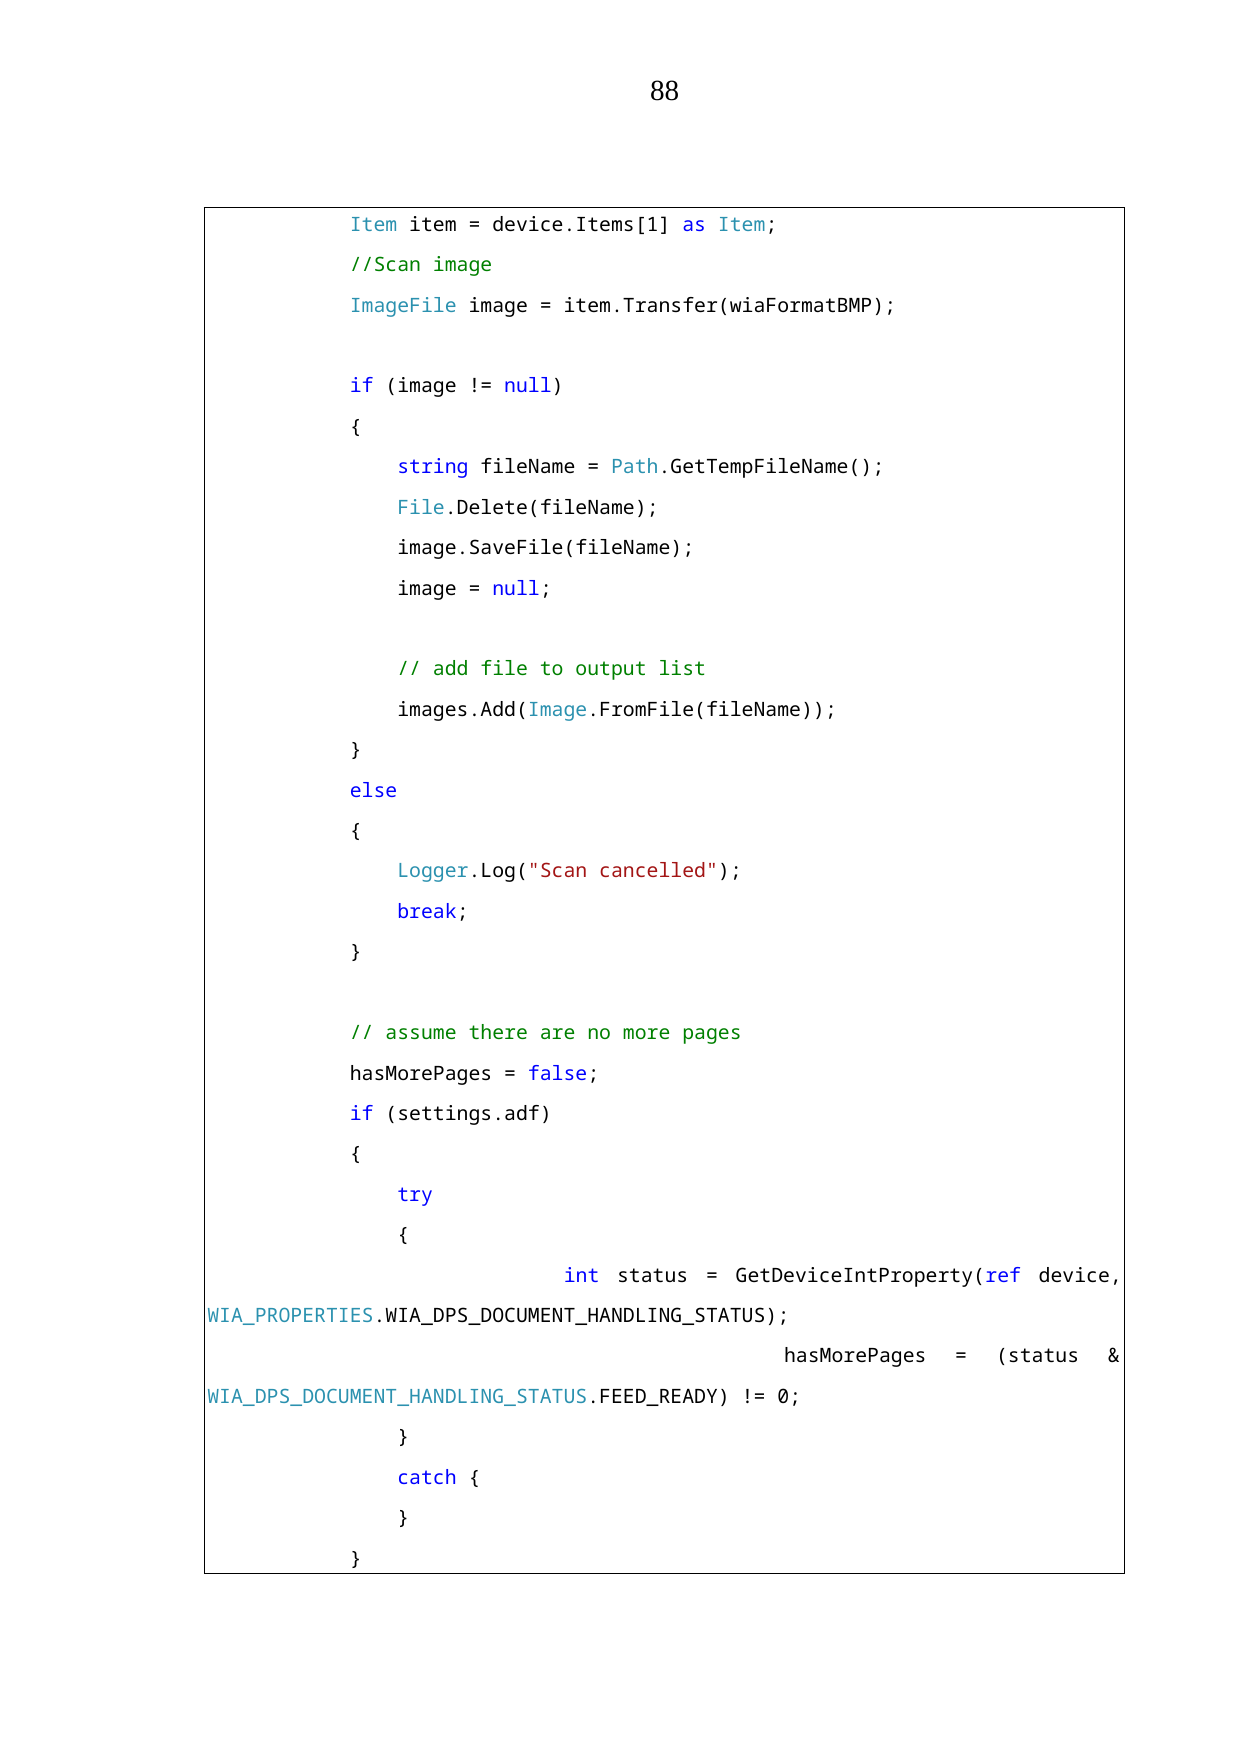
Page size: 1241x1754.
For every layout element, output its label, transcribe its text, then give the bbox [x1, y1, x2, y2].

text } [205, 732, 1124, 762]
text { [205, 1137, 1124, 1167]
text else [205, 773, 1124, 803]
text { [205, 409, 1124, 439]
text try [205, 1177, 1124, 1207]
text break; [205, 894, 1124, 924]
text } [205, 1419, 1124, 1449]
text } [205, 934, 1124, 964]
text // add file to output list [205, 652, 1124, 682]
text hasMorePages = false; [205, 1056, 1124, 1086]
text if (settings.adf) [205, 1096, 1124, 1126]
text Item item = device.Items[1] as Item; [205, 208, 1124, 237]
text File.Delete(fileName); [205, 490, 1124, 520]
text hasMorePages = (status & WIA_DPS_DOCUMENT_HANDLING_STATUS.FEED_READY) != 0; [205, 1339, 1124, 1409]
text { [205, 813, 1124, 843]
text int status = GetDeviceIntProperty(ref device, WIA_PROPERTIES.WIA_DPS_DOCUMENT_HANDLING_STATUS); [205, 1258, 1124, 1328]
text } [205, 1541, 1124, 1573]
text { [205, 1217, 1124, 1247]
text ImageFile image = item.Transfer(wiaFormatBMP); [205, 288, 1124, 318]
text catch { [205, 1460, 1124, 1490]
text if (image != null) [205, 369, 1124, 399]
text images.Add(Image.FromFile(fileName)); [205, 692, 1124, 722]
text Logger.Log("Scan cancelled"); [205, 854, 1124, 884]
text image = null; [205, 571, 1124, 601]
text // assume there are no more pages [205, 1015, 1124, 1045]
text image.SaveFile(fileName); [205, 530, 1124, 560]
text } [205, 1500, 1124, 1530]
text string fileName = Path.GetTempFileName(); [205, 449, 1124, 479]
text //Scan image [205, 247, 1124, 277]
